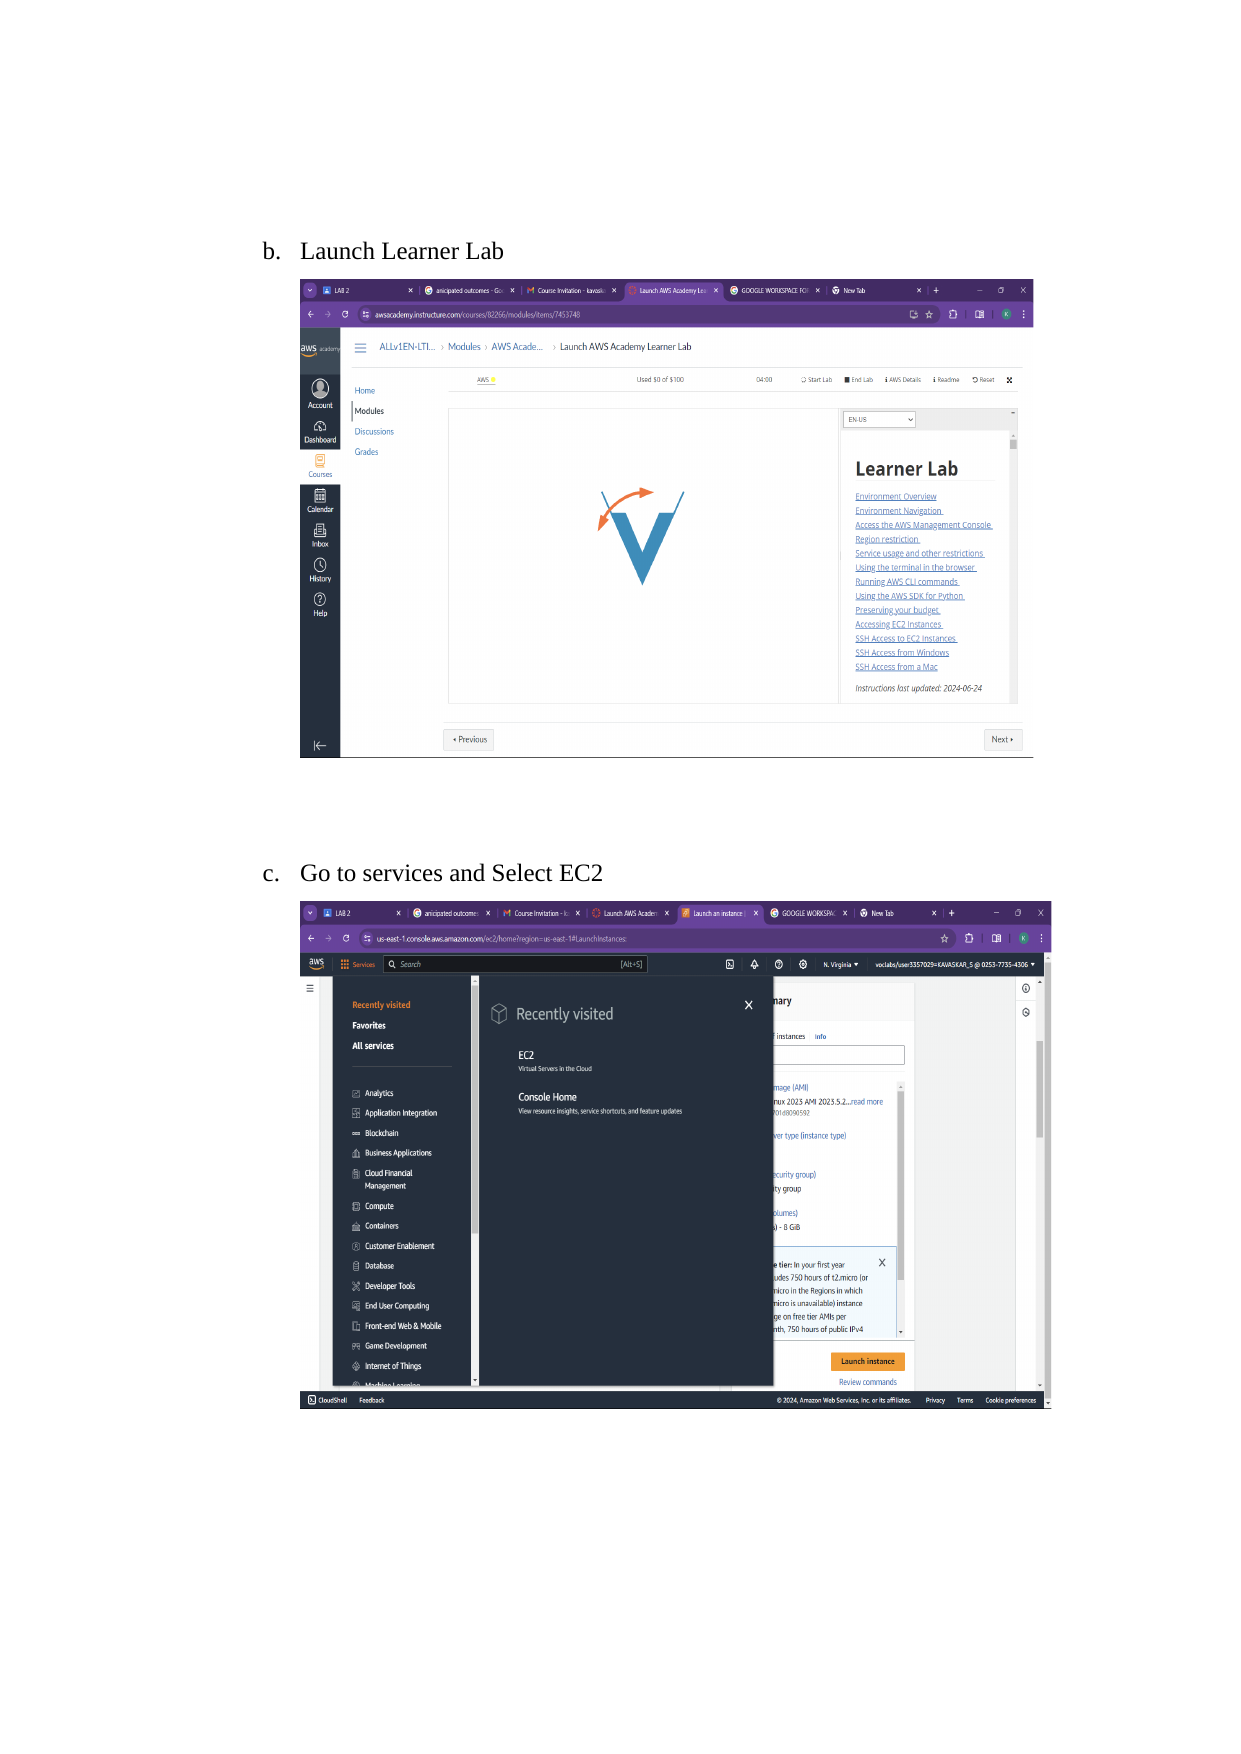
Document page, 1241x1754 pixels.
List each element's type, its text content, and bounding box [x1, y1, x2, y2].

list Go to services and Select EC2 [262, 858, 1090, 887]
list Launch Learner Lab [262, 236, 1090, 265]
picture [300, 279, 1034, 758]
picture [300, 901, 1052, 1409]
